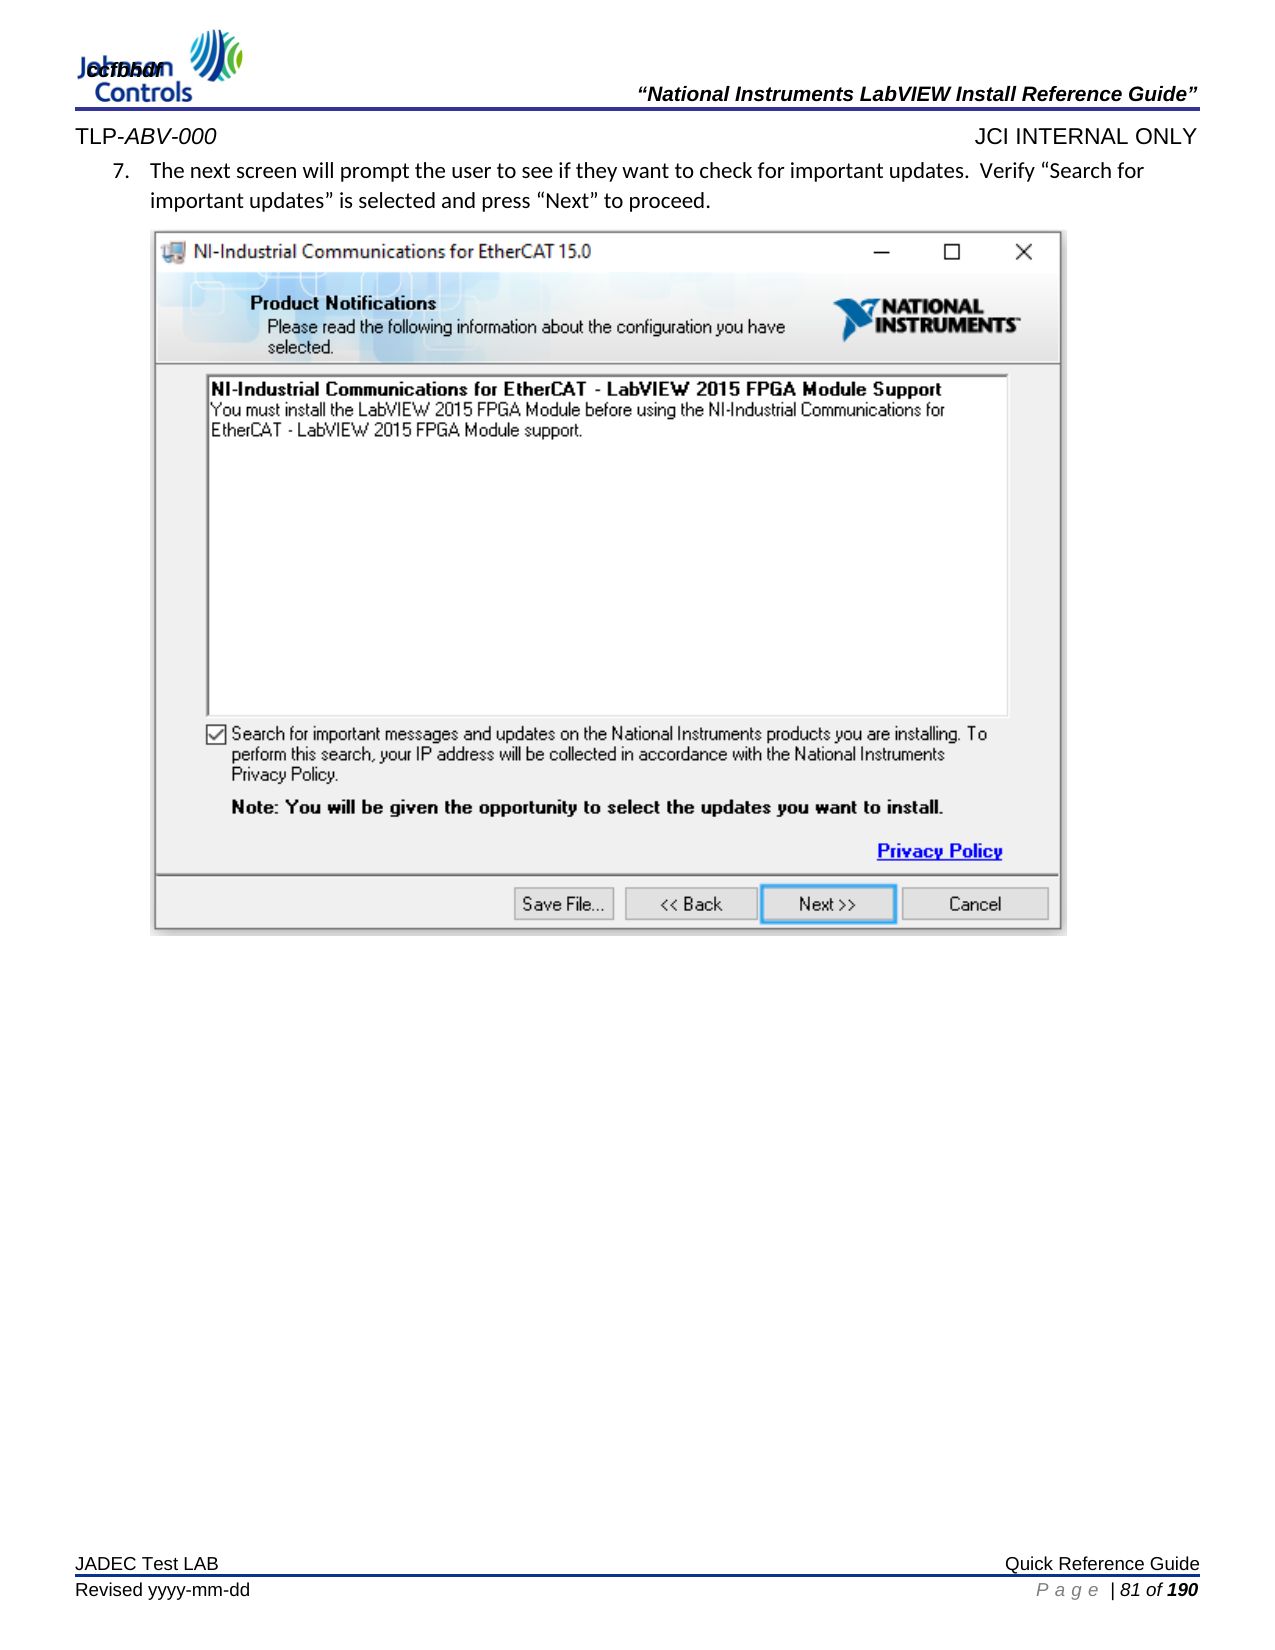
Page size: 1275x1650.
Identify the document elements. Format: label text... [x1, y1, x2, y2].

picture [76, 26, 246, 105]
list The next screen will prompt the user to see if they want to check for important updates. Verify “Search for important updates” is selected and press “Next” to proceed. [112, 156, 1200, 214]
picture [150, 227, 1068, 936]
